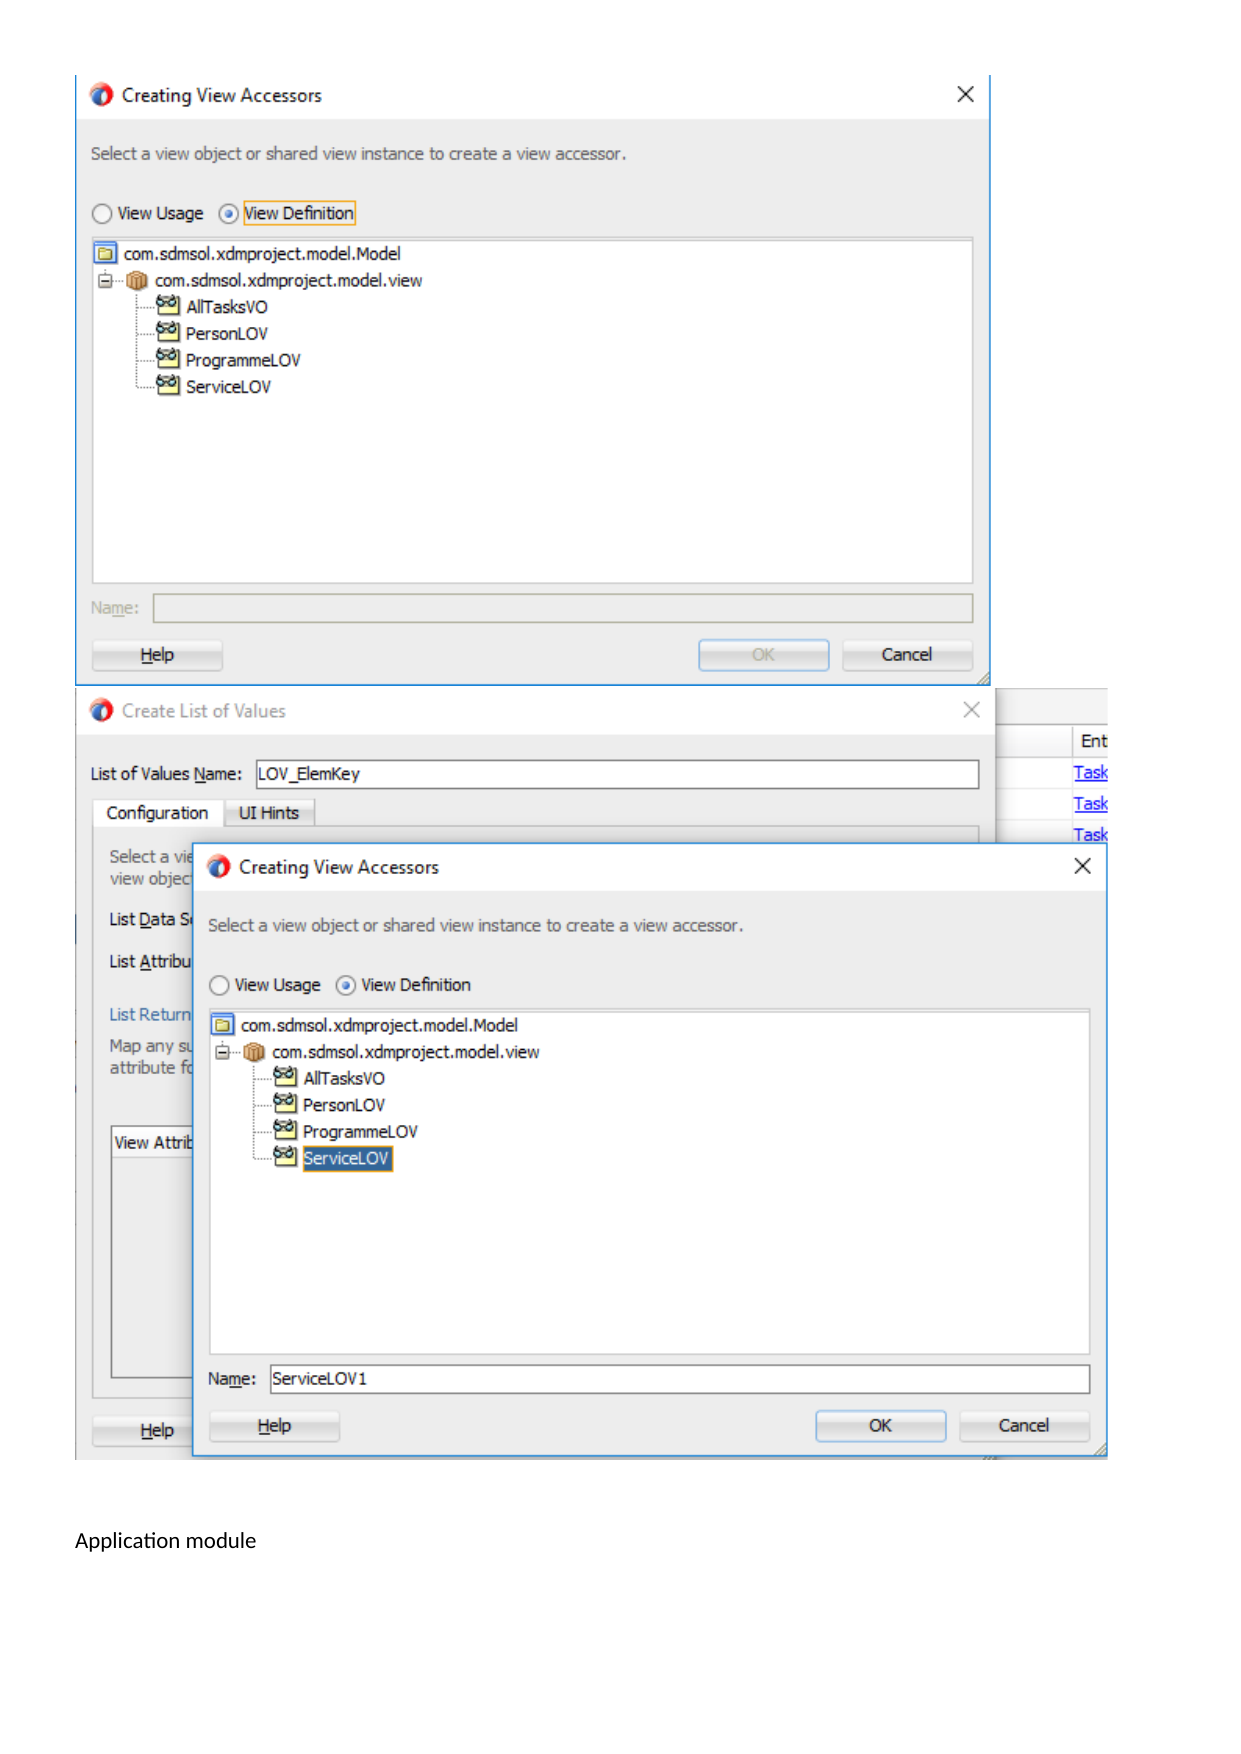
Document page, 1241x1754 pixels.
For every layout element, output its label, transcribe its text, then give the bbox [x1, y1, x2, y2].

picture [75, 75, 991, 686]
text Application module [75, 1526, 1172, 1554]
picture [75, 688, 1108, 1460]
